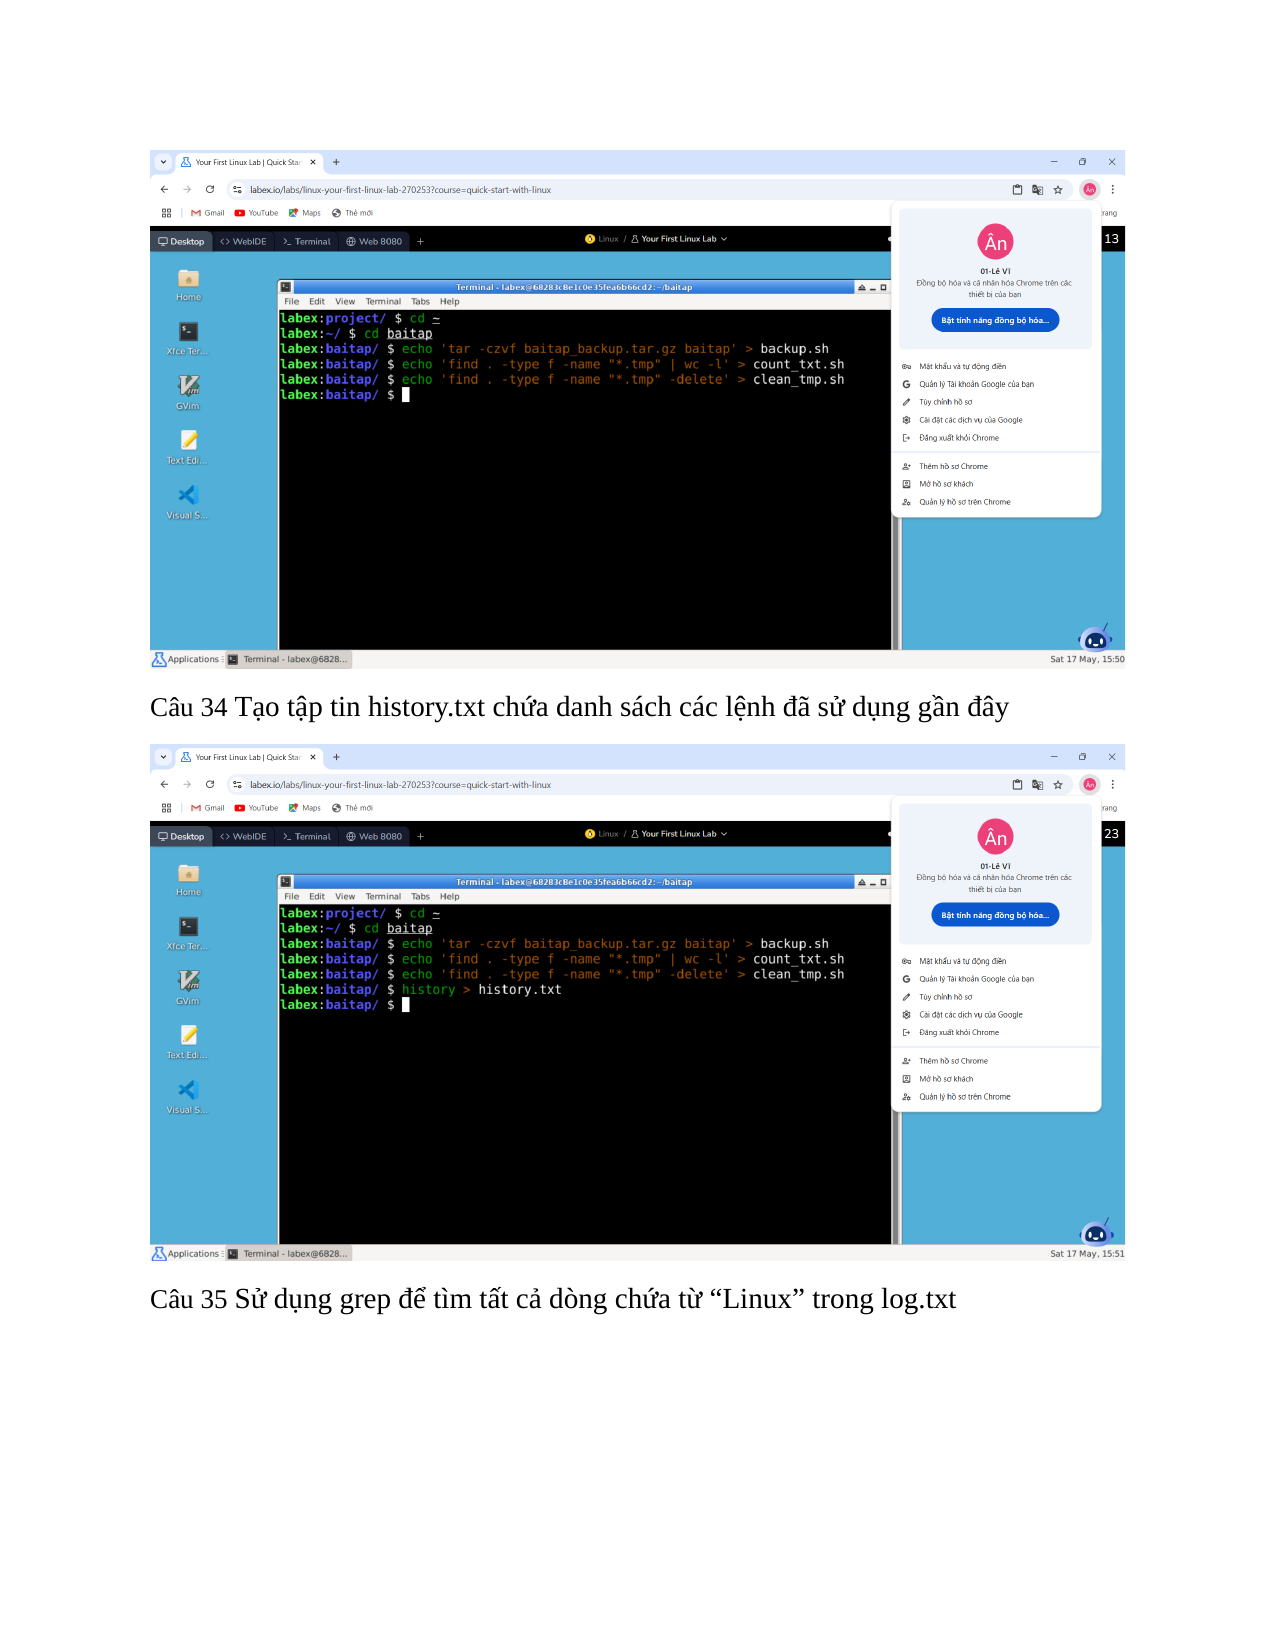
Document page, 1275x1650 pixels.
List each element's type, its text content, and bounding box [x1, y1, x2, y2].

picture [150, 150, 1125, 669]
text Câu 34 Tạo tập tin history.txt chứa danh sách các lệnh đã sử dụng gần đây [150, 689, 1125, 723]
text Câu 35 Sử dụng grep để tìm tất cả dòng chứa từ “Linux” trong log.txt [150, 1281, 1125, 1315]
picture [150, 744, 1125, 1261]
